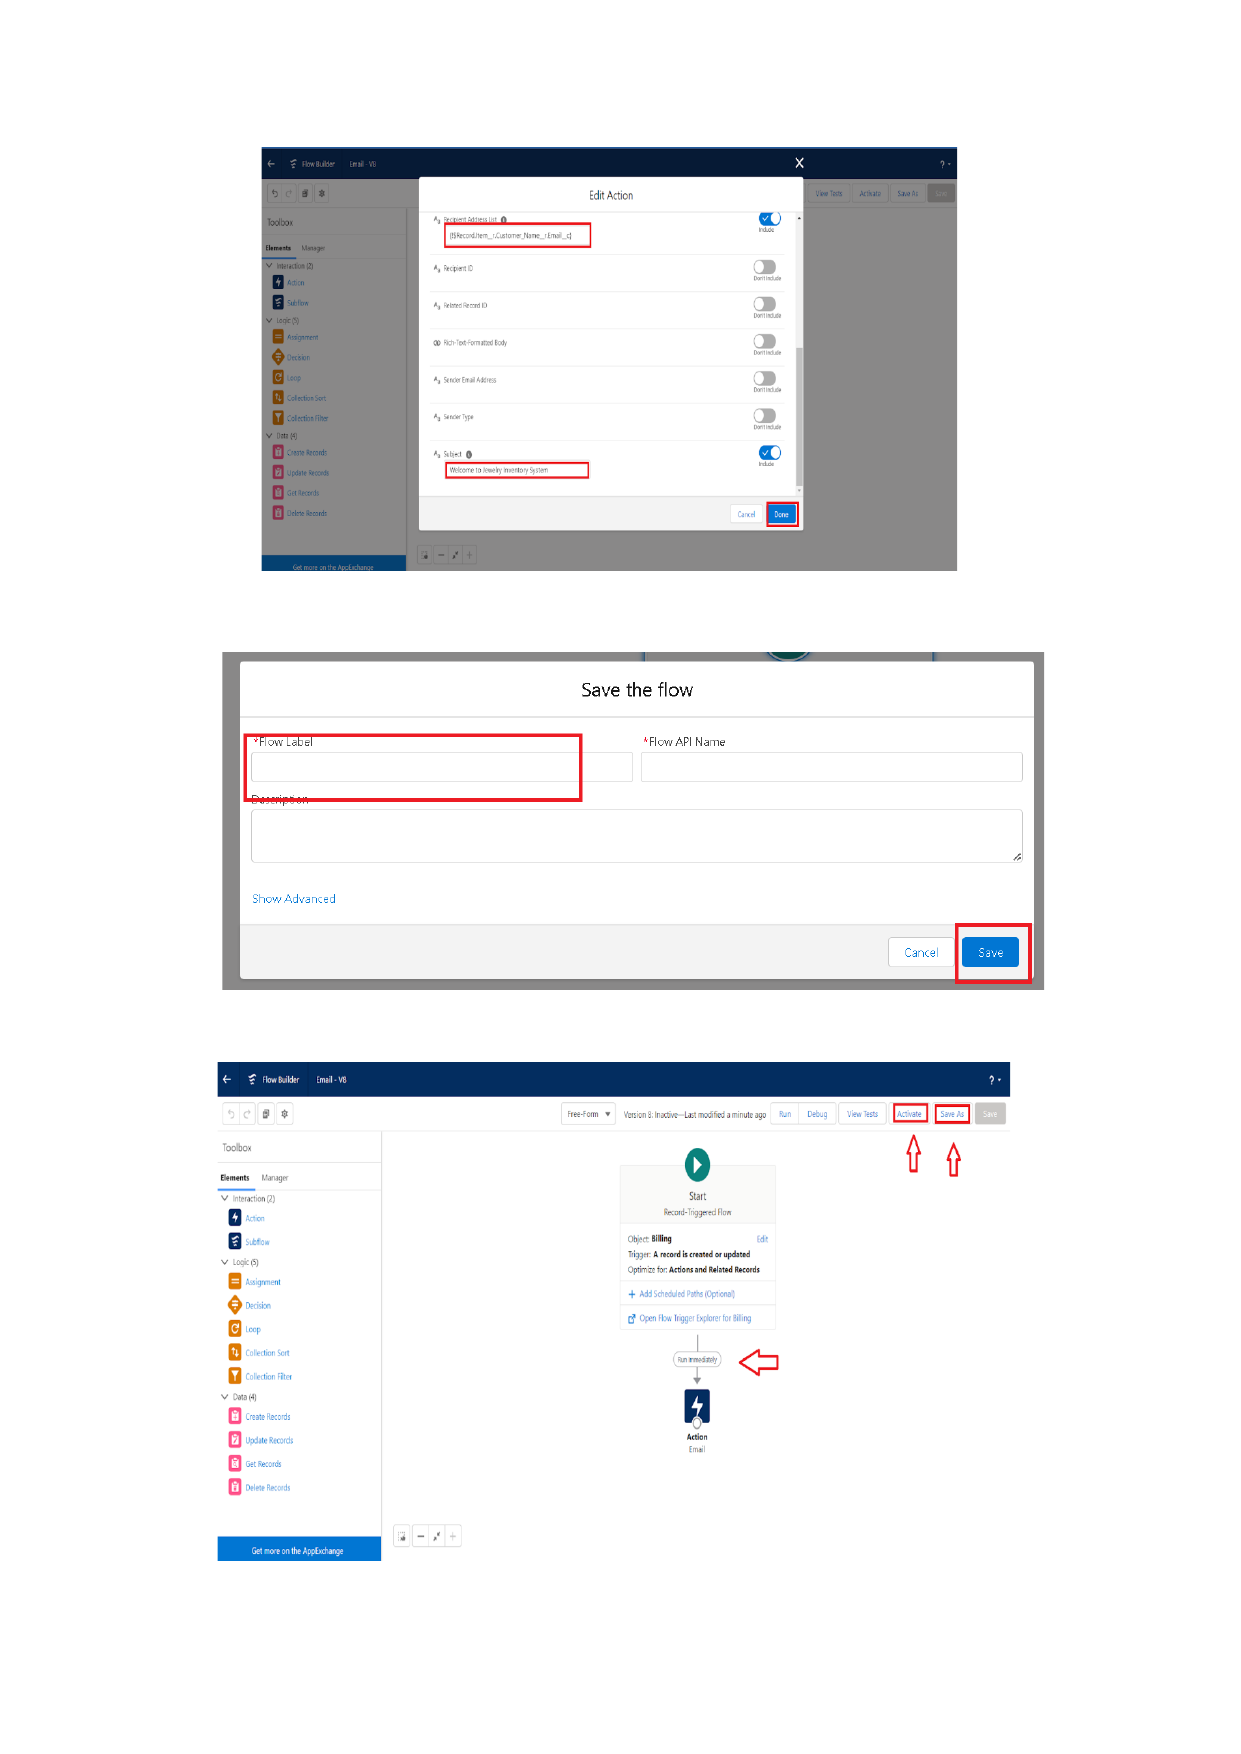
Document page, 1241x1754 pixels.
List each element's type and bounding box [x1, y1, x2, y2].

picture [216, 1062, 1009, 1559]
picture [222, 652, 1044, 990]
picture [260, 147, 956, 569]
